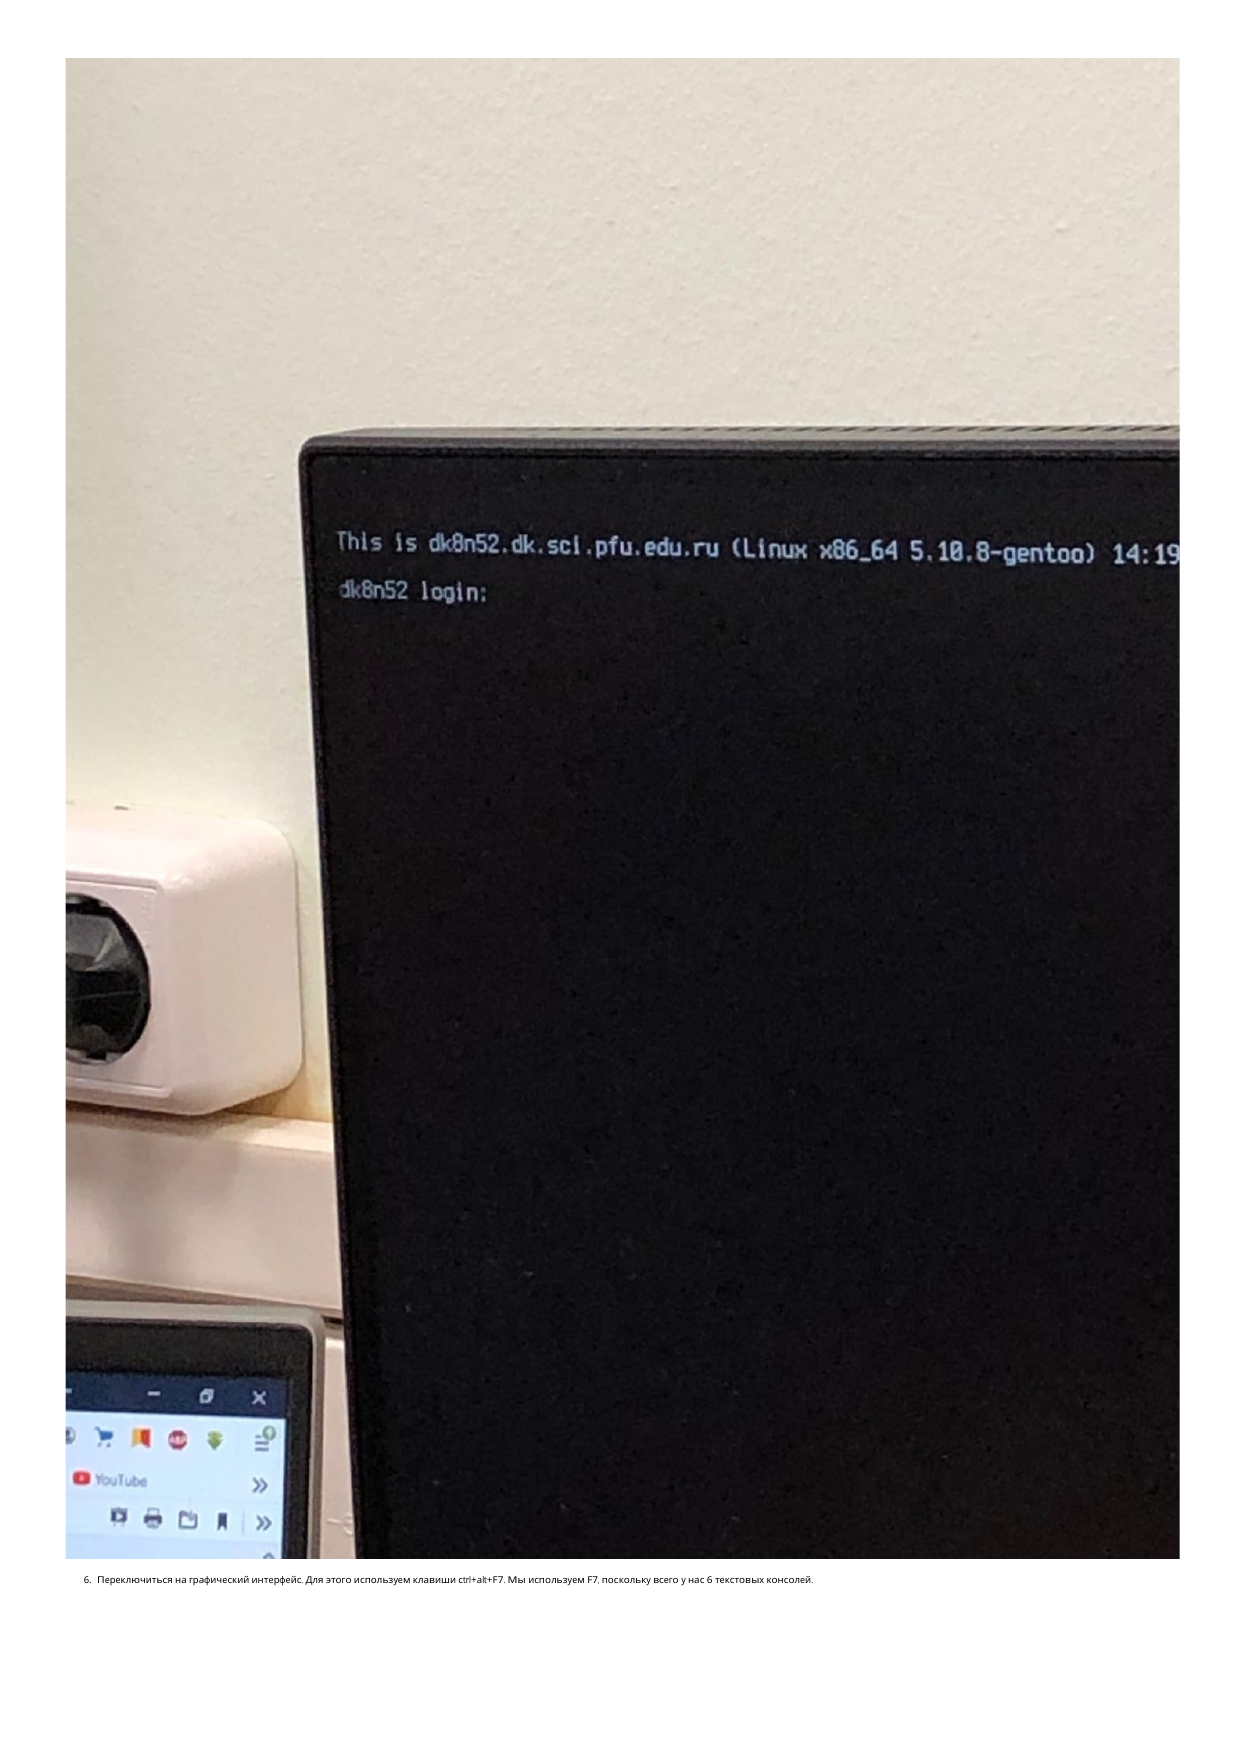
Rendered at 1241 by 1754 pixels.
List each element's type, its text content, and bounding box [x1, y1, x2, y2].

picture [65, 58, 1180, 1559]
list Переключиться на графический интерфейс. Для этого используем клавиши ctrl+alt+F7. Мы используем F7, поскольку всего у нас 6 текстовых консолей. [83, 1574, 1192, 1587]
